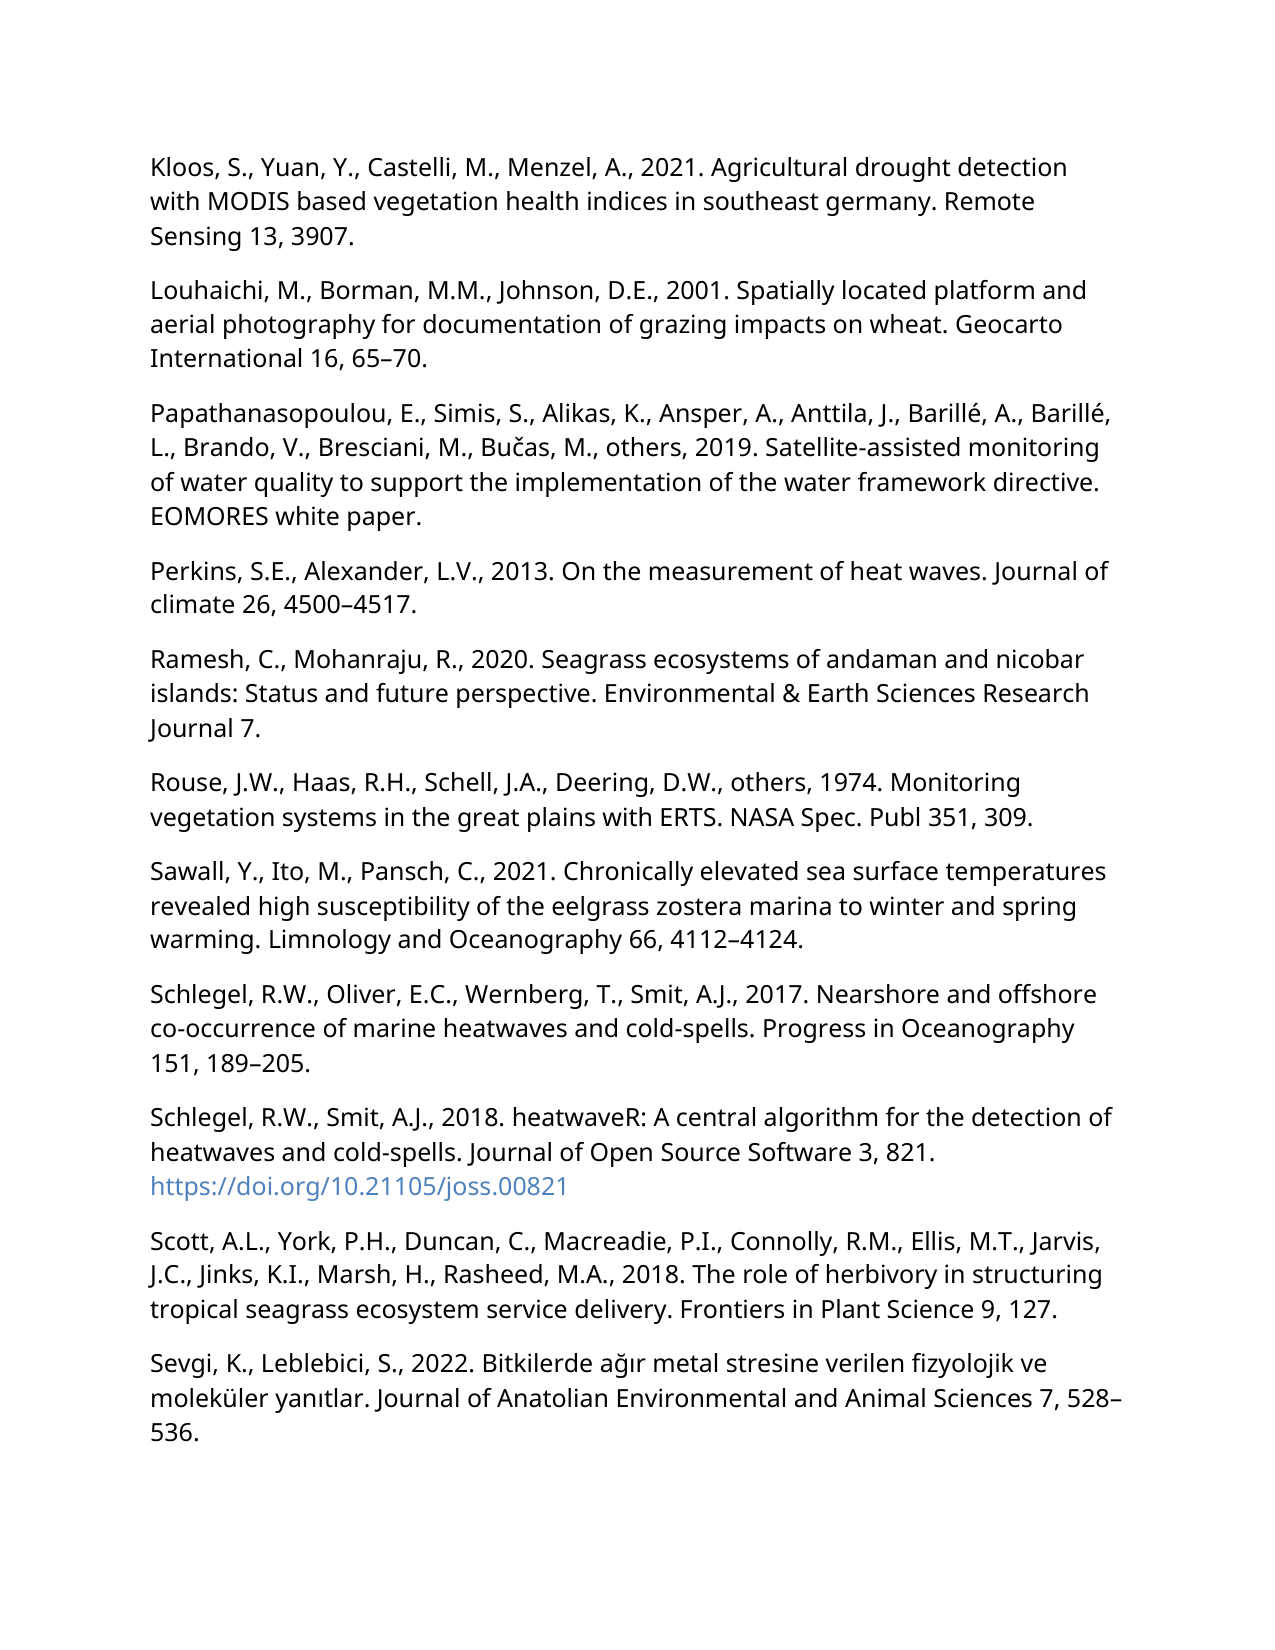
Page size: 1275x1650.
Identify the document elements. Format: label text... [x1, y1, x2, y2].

text Sawall, Y., Ito, M., Pansch, C., 2021. Chronically elevated sea surface temperatures revealed high susceptibility of the eelgrass zostera marina to winter and spring warming. Limnology and Oceanography 66, 4112–4124. [150, 854, 1125, 956]
text Perkins, S.E., Alexander, L.V., 2013. On the measurement of heat waves. Journal of climate 26, 4500–4517. [150, 553, 1125, 621]
text Schlegel, R.W., Oliver, E.C., Wernberg, T., Smit, A.J., 2017. Nearshore and offshore co-occurrence of marine heatwaves and cold-spells. Progress in Oceanography 151, 189–205. [150, 977, 1125, 1079]
text Ramesh, C., Mohanraju, R., 2020. Seagrass ecosystems of andaman and nicobar islands: Status and future perspective. Environmental & Earth Sciences Research Journal 7. [150, 642, 1125, 744]
text Papathanasopoulou, E., Simis, S., Alikas, K., Ansper, A., Anttila, J., Barillé, A., Barillé, L., Brando, V., Bresciani, M., Bučas, M., others, 2019. Satellite-assisted monitoring of water quality to support the implementation of the water framework directive. EOMORES white paper. [150, 396, 1125, 532]
text Louhaichi, M., Borman, M.M., Johnson, D.E., 2001. Spatially located platform and aerial photography for documentation of grazing impacts on wheat. Geocarto International 16, 65–70. [150, 273, 1125, 375]
text Rouse, J.W., Haas, R.H., Schell, J.A., Deering, D.W., others, 1974. Monitoring vegetation systems in the great plains with ERTS. NASA Spec. Publ 351, 309. [150, 765, 1125, 833]
text Sevgi, K., Leblebici, S., 2022. Bitkilerde ağır metal stresine verilen fizyolojik ve moleküler yanıtlar. Journal of Anatolian Environmental and Animal Sciences 7, 528–536. [150, 1346, 1125, 1448]
text Schlegel, R.W., Smit, A.J., 2018. heatwaveR: A central algorithm for the detection of heatwaves and cold-spells. Journal of Open Source Software 3, 821. https://doi.org/10.21105/joss.00821 [150, 1100, 1125, 1202]
text Scott, A.L., York, P.H., Duncan, C., Macreadie, P.I., Connolly, R.M., Ellis, M.T., Jarvis, J.C., Jinks, K.I., Marsh, H., Rasheed, M.A., 2018. The role of herbivory in structuring tropical seagrass ecosystem service delivery. Frontiers in Plant Science 9, 127. [150, 1223, 1125, 1325]
text Kloos, S., Yuan, Y., Castelli, M., Menzel, A., 2021. Agricultural drought detection with MODIS based vegetation health indices in southeast germany. Remote Sensing 13, 3907. [150, 150, 1125, 252]
